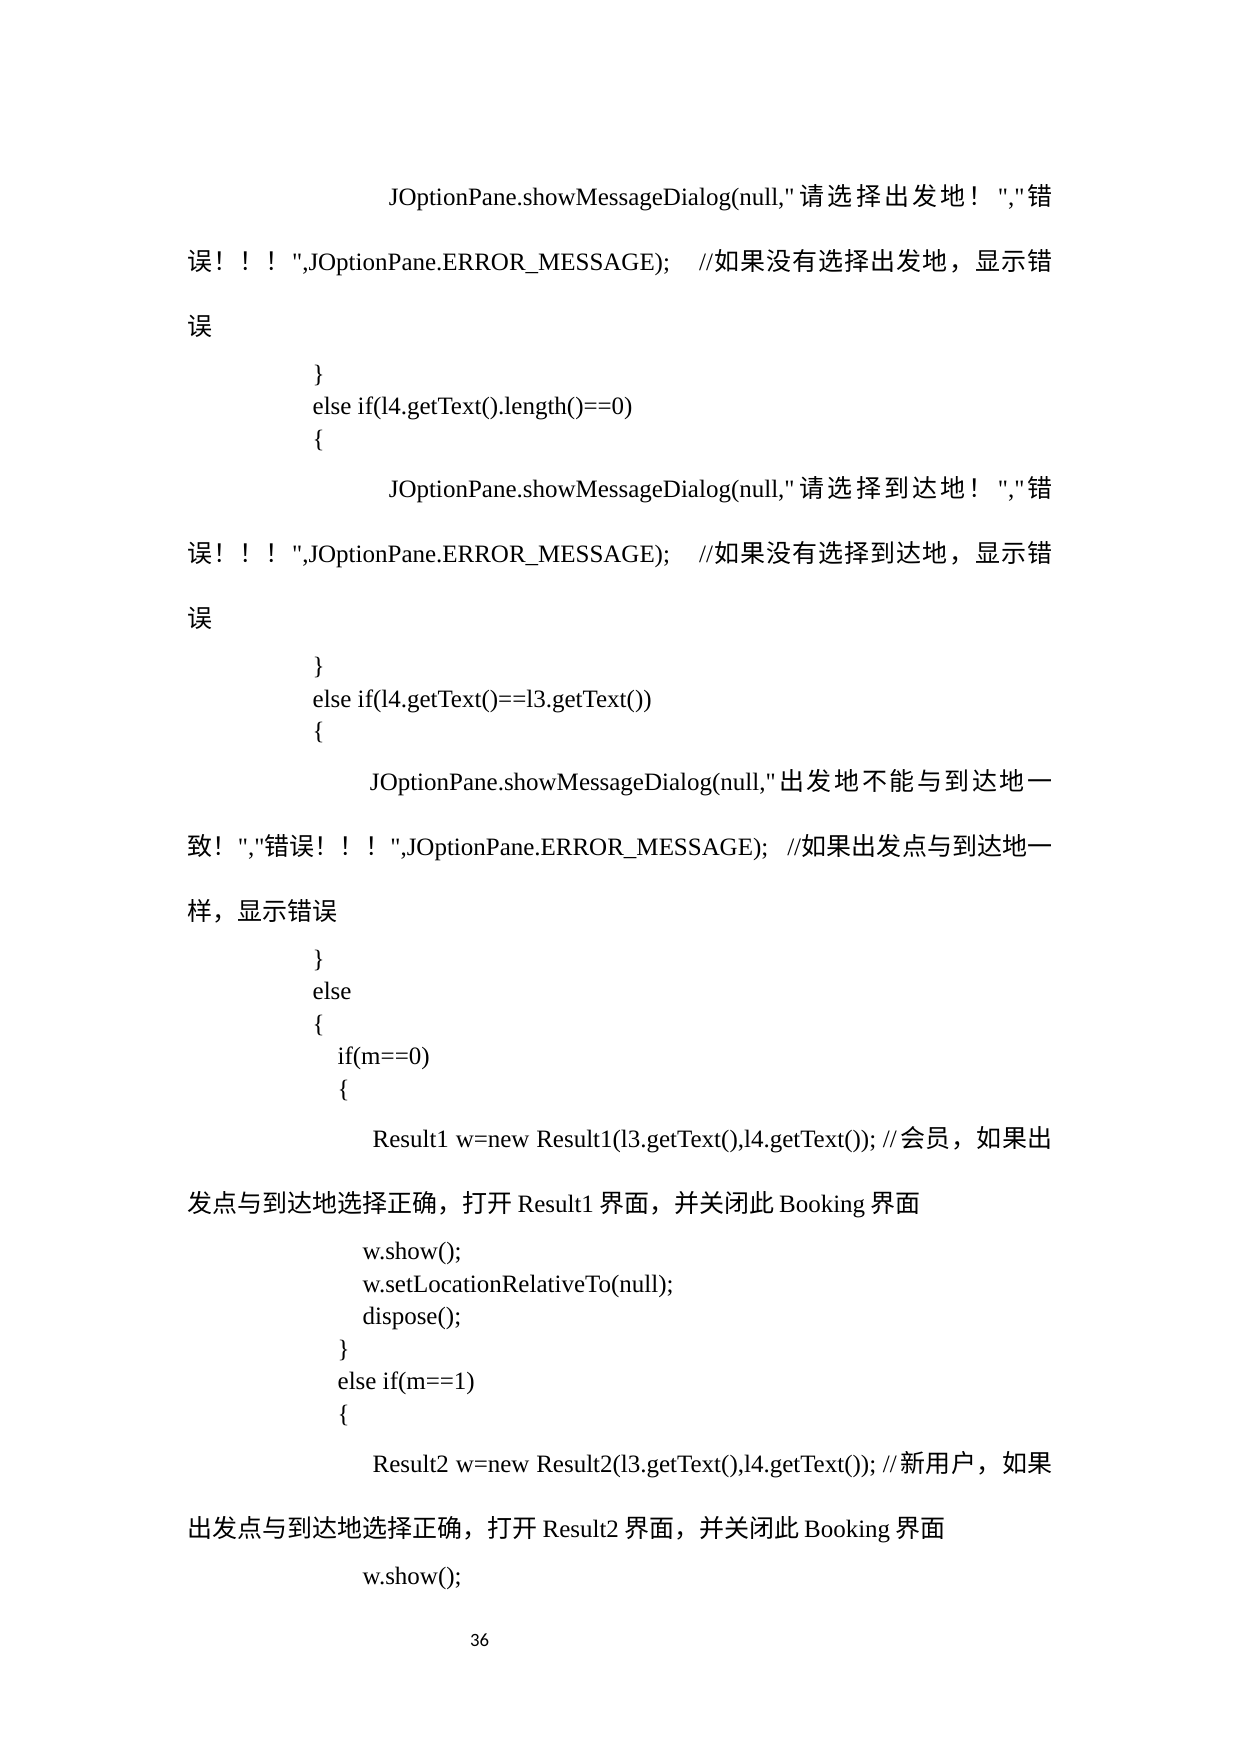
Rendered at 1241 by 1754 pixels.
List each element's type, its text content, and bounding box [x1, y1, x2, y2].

text } [187, 942, 1053, 974]
text } [187, 649, 1053, 682]
text w.show(); [187, 1234, 1053, 1267]
text else if(l4.getText()==l3.getText()) [187, 682, 1053, 714]
text w.setLocationRelativeTo(null); [187, 1267, 1053, 1299]
text if(m==0) [187, 1039, 1053, 1072]
text else [187, 974, 1053, 1007]
text { [187, 1072, 1053, 1104]
text Result1 w=new Result1(l3.getText(),l4.getText()); //会员，如果出发点与到达地选择正确，打开Result1界面，并关闭此Booking界面 [187, 1104, 1053, 1234]
text { [187, 1397, 1053, 1429]
text else if(m==1) [187, 1364, 1053, 1397]
text dispose(); [187, 1299, 1053, 1332]
text { [187, 422, 1053, 454]
text } [187, 357, 1053, 389]
text { [187, 1007, 1053, 1039]
text w.show(); [187, 1559, 1053, 1592]
text JOptionPane.showMessageDialog(null,"请选择到达地！","错误！！！",JOptionPane.ERROR_MESSAGE); //如果没有选择到达地，显示错误 [187, 454, 1053, 649]
text else if(l4.getText().length()==0) [187, 389, 1053, 422]
text JOptionPane.showMessageDialog(null,"出发地不能与到达地一致！","错误！！！",JOptionPane.ERROR_MESSAGE); //如果出发点与到达地一样，显示错误 [187, 747, 1053, 942]
text JOptionPane.showMessageDialog(null,"请选择出发地！","错误！！！",JOptionPane.ERROR_MESSAGE); //如果没有选择出发地，显示错误 [187, 162, 1053, 357]
text { [187, 714, 1053, 747]
text Result2 w=new Result2(l3.getText(),l4.getText()); //新用户，如果出发点与到达地选择正确，打开Result2界面，并关闭此Booking界面 [187, 1429, 1053, 1559]
text } [187, 1332, 1053, 1364]
